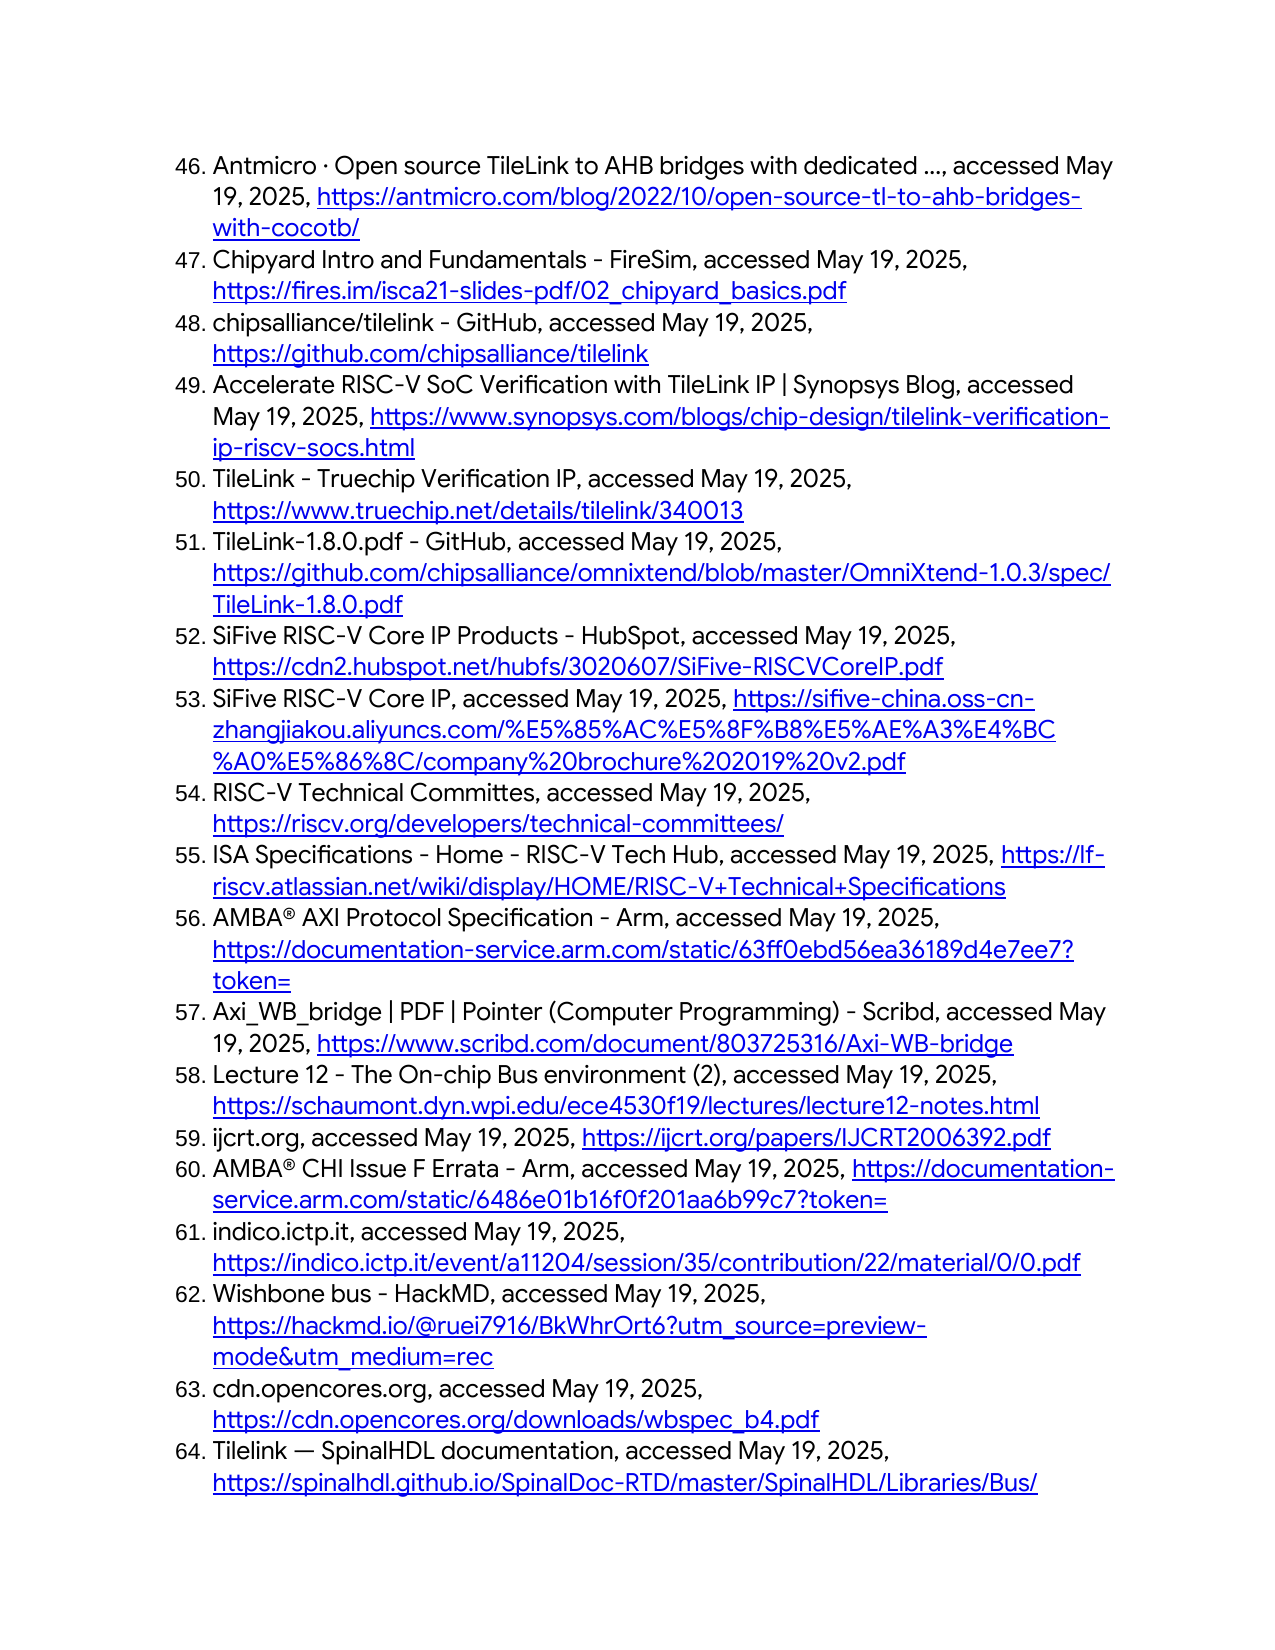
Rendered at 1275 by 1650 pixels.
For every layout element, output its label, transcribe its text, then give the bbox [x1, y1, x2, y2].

list chipsalliance/tilelink - GitHub, accessed May 19, 2025, https://github.com/chipsalliance/tilelink [175, 307, 1125, 369]
list AMBA® AXI Protocol Specification - Arm, accessed May 19, 2025, https://documentation-service.arm.com/static/63ff0ebd56ea36189d4e7ee7?token= [175, 902, 1125, 997]
list Accelerate RISC-V SoC Verification with TileLink IP | Synopsys Blog, accessed May 19, 2025, https://www.synopsys.com/blogs/chip-design/tilelink-verification-ip-riscv-socs.html [175, 369, 1125, 463]
list Chipyard Intro and Fundamentals - FireSim, accessed May 19, 2025, https://fires.im/isca21-slides-pdf/02_chipyard_basics.pdf [175, 244, 1125, 307]
list ISA Specifications - Home - RISC-V Tech Hub, accessed May 19, 2025, https://lf-riscv.atlassian.net/wiki/display/HOME/RISC-V+Technical+Specifications [175, 840, 1125, 902]
list TileLink-1.8.0.pdf - GitHub, accessed May 19, 2025, https://github.com/chipsalliance/omnixtend/blob/master/OmniXtend-1.0.3/spec/TileLink-1.8.0.pdf [175, 526, 1125, 620]
list indico.ictp.it, accessed May 19, 2025, https://indico.ictp.it/event/a11204/session/35/contribution/22/material/0/0.pdf [175, 1216, 1125, 1279]
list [175, 1436, 1125, 1498]
list Axi_WB_bridge | PDF | Pointer (Computer Programming) - Scribd, accessed May 19, 2025, https://www.scribd.com/document/803725316/Axi-WB-bridge [175, 997, 1125, 1059]
list Antmicro · Open source TileLink to AHB bridges with dedicated ..., accessed May 19, 2025, https://antmicro.com/blog/2022/10/open-source-tl-to-ahb-bridges-with-cocotb/ [175, 150, 1125, 244]
list Lecture 12 - The On-chip Bus environment (2), accessed May 19, 2025, https://schaumont.dyn.wpi.edu/ece4530f19/lectures/lecture12-notes.html [175, 1059, 1125, 1122]
list Wishbone bus - HackMD, accessed May 19, 2025, https://hackmd.io/@ruei7916/BkWhrOrt6?utm_source=preview-mode&utm_medium=rec [175, 1279, 1125, 1373]
list SiFive RISC-V Core IP Products - HubSpot, accessed May 19, 2025, https://cdn2.hubspot.net/hubfs/3020607/SiFive-RISCVCoreIP.pdf [175, 620, 1125, 683]
list TileLink - Truechip Verification IP, accessed May 19, 2025, https://www.truechip.net/details/tilelink/340013 [175, 463, 1125, 526]
list AMBA® CHI Issue F Errata - Arm, accessed May 19, 2025, https://documentation-service.arm.com/static/6486e01b16f0f201aa6b99c7?token= [175, 1153, 1125, 1216]
list SiFive RISC-V Core IP, accessed May 19, 2025, https://sifive-china.oss-cn-zhangjiakou.aliyuncs.com/%E5%85%AC%E5%8F%B8%E5%AE%A3%E4%BC%A0%E5%86%8C/company%20brochure%202019%20v2.pdf [175, 683, 1125, 777]
list ijcrt.org, accessed May 19, 2025, https://ijcrt.org/papers/IJCRT2006392.pdf [175, 1122, 1125, 1153]
list cdn.opencores.org, accessed May 19, 2025, https://cdn.opencores.org/downloads/wbspec_b4.pdf [175, 1373, 1125, 1436]
list RISC-V Technical Committes, accessed May 19, 2025, https://riscv.org/developers/technical-committees/ [175, 777, 1125, 840]
